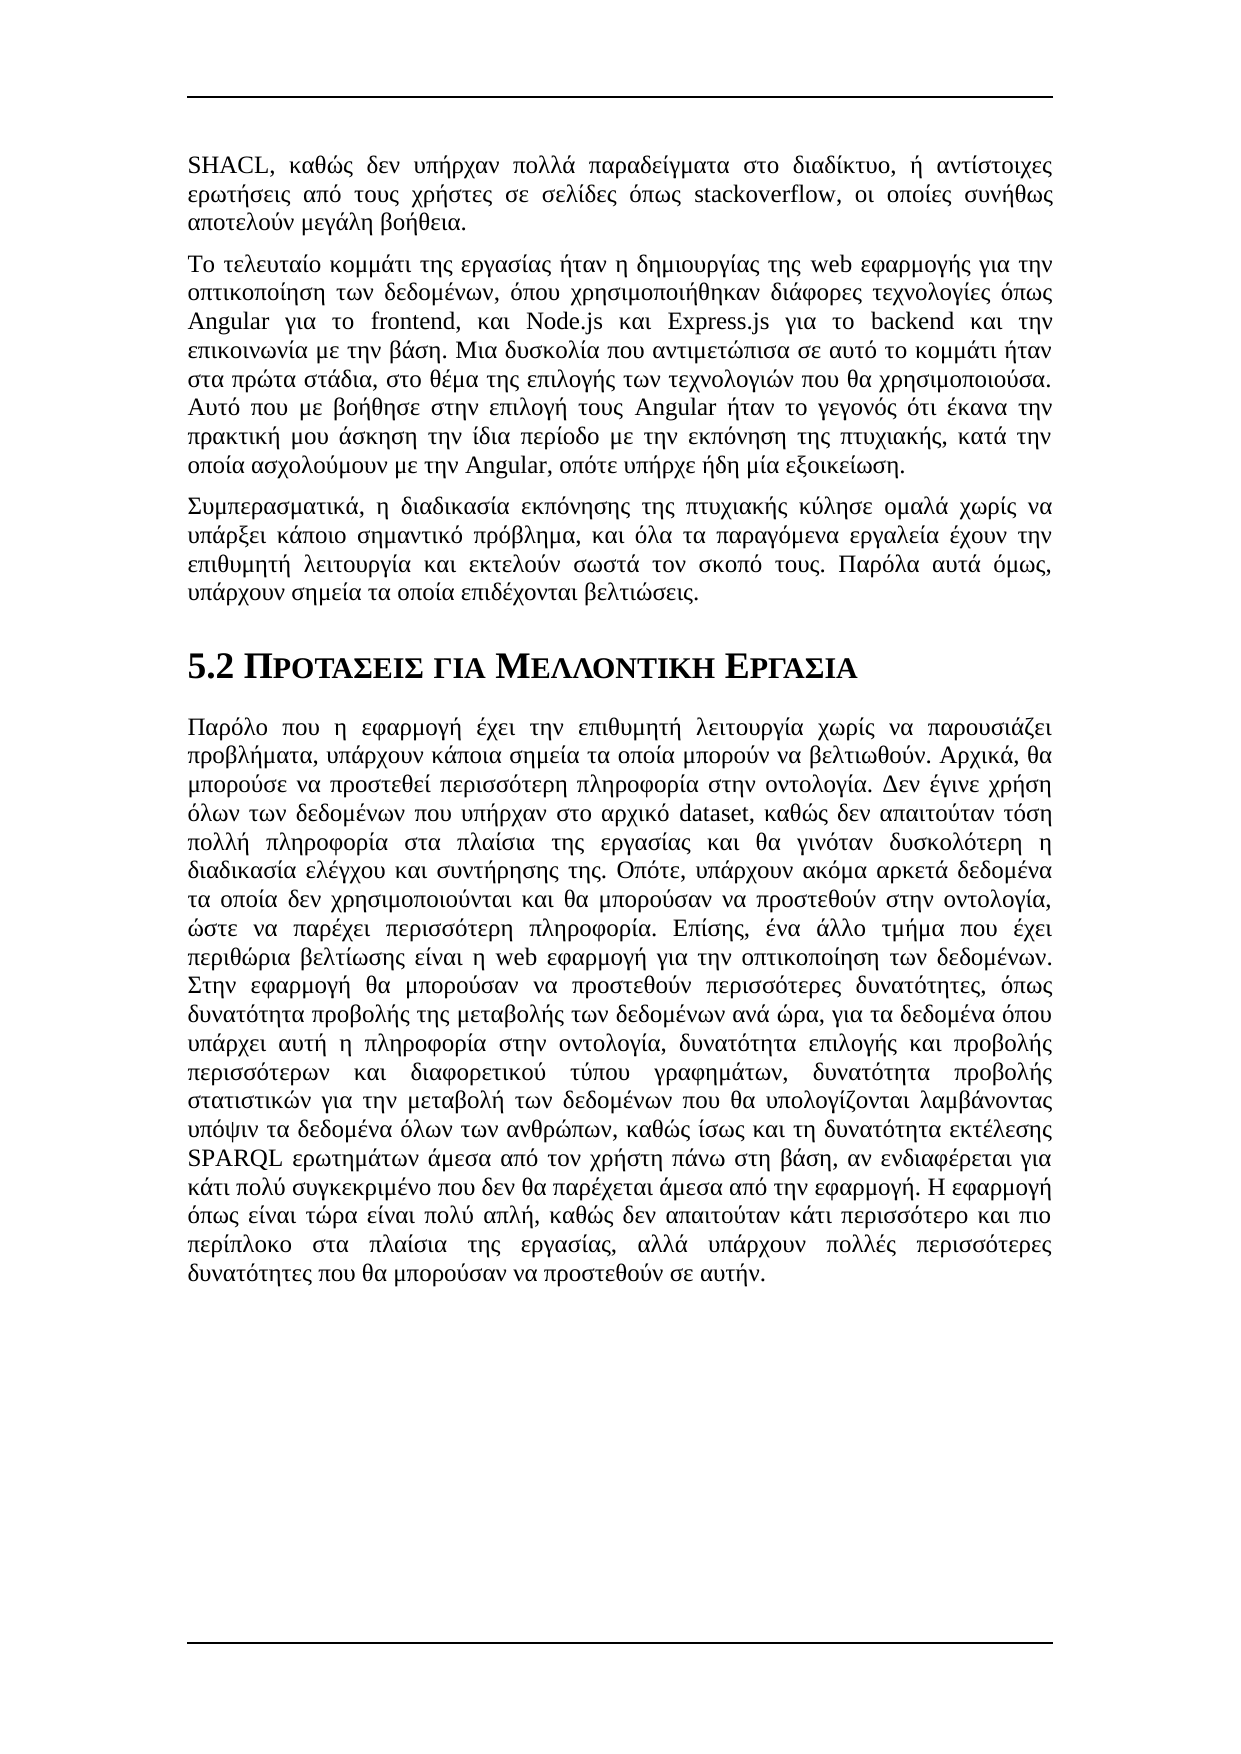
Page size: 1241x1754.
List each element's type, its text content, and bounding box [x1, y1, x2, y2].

subtitle Προτασεις για Μελλοντικη Εργασια [187, 644, 1053, 687]
text Το τελευταίο κομμάτι της εργασίας ήταν η δημιουργίας της web εφαρμογής για την οπτικοποίηση των δεδομένων, όπου χρησιμοποιήθηκαν διάφορες τεχνολογίες όπως Angular για το frontend, και Node.js και Express.js για το backend και την επικοινωνία με την βάση. Μια δυσκολία που αντιμετώπισα σε αυτό το κομμάτι ήταν στα πρώτα στάδια, στο θέμα της επιλογής των τεχνολογιών που θα χρησιμοποιούσα. Αυτό που με βοήθησε στην επιλογή τους Angular ήταν το γεγονός ότι έκανα την πρακτική μου άσκηση την ίδια περίοδο με την εκπόνηση της πτυχιακής, κατά την οποία ασχολούμουν με την Angular, οπότε υπήρχε ήδη μία εξοικείωση. [187, 249, 1053, 479]
text Συμπερασματικά, η διαδικασία εκπόνησης της πτυχιακής κύλησε ομαλά χωρίς να υπάρξει κάποιο σημαντικό πρόβλημα, και όλα τα παραγόμενα εργαλεία έχουν την επιθυμητή λειτουργία και εκτελούν σωστά τον σκοπό τους. Παρόλα αυτά όμως, υπάρχουν σημεία τα οποία επιδέχονται βελτιώσεις. [187, 491, 1053, 606]
text Παρόλο που η εφαρμογή έχει την επιθυμητή λειτουργία χωρίς να παρουσιάζει προβλήματα, υπάρχουν κάποια σημεία τα οποία μπορούν να βελτιωθούν. Αρχικά, θα μπορούσε να προστεθεί περισσότερη πληροφορία στην οντολογία. Δεν έγινε χρήση όλων των δεδομένων που υπήρχαν στο αρχικό dataset, καθώς δεν απαιτούταν τόση πολλή πληροφορία στα πλαίσια της εργασίας και θα γινόταν δυσκολότερη η διαδικασία ελέγχου και συντήρησης της. Οπότε, υπάρχουν ακόμα αρκετά δεδομένα τα οποία δεν χρησιμοποιούνται και θα μπορούσαν να προστεθούν στην οντολογία, ώστε να παρέχει περισσότερη πληροφορία. Επίσης, ένα άλλο τμήμα που έχει περιθώρια βελτίωσης είναι η web εφαρμογή για την οπτικοποίηση των δεδομένων. Στην εφαρμογή θα μπορούσαν να προστεθούν περισσότερες δυνατότητες, όπως δυνατότητα προβολής της μεταβολής των δεδομένων ανά ώρα, για τα δεδομένα όπου υπάρχει αυτή η πληροφορία στην οντολογία, δυνατότητα επιλογής και προβολής περισσότερων και διαφορετικού τύπου γραφημάτων, δυνατότητα προβολής στατιστικών για την μεταβολή των δεδομένων που θα υπολογίζονται λαμβάνοντας υπόψιν τα δεδομένα όλων των ανθρώπων, καθώς ίσως και τη δυνατότητα εκτέλεσης SPARQL ερωτημάτων άμεσα από τον χρήστη πάνω στη βάση, αν ενδιαφέρεται για κάτι πολύ συγκεκριμένο που δεν θα παρέχεται άμεσα από την εφαρμογή. Η εφαρμογή όπως είναι τώρα είναι πολύ απλή, καθώς δεν απαιτούταν κάτι περισσότερο και πιο περίπλοκο στα πλαίσια της εργασίας, αλλά υπάρχουν πολλές περισσότερες δυνατότητες που θα μπορούσαν να προστεθούν σε αυτήν. [187, 712, 1053, 1287]
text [187, 150, 1053, 236]
